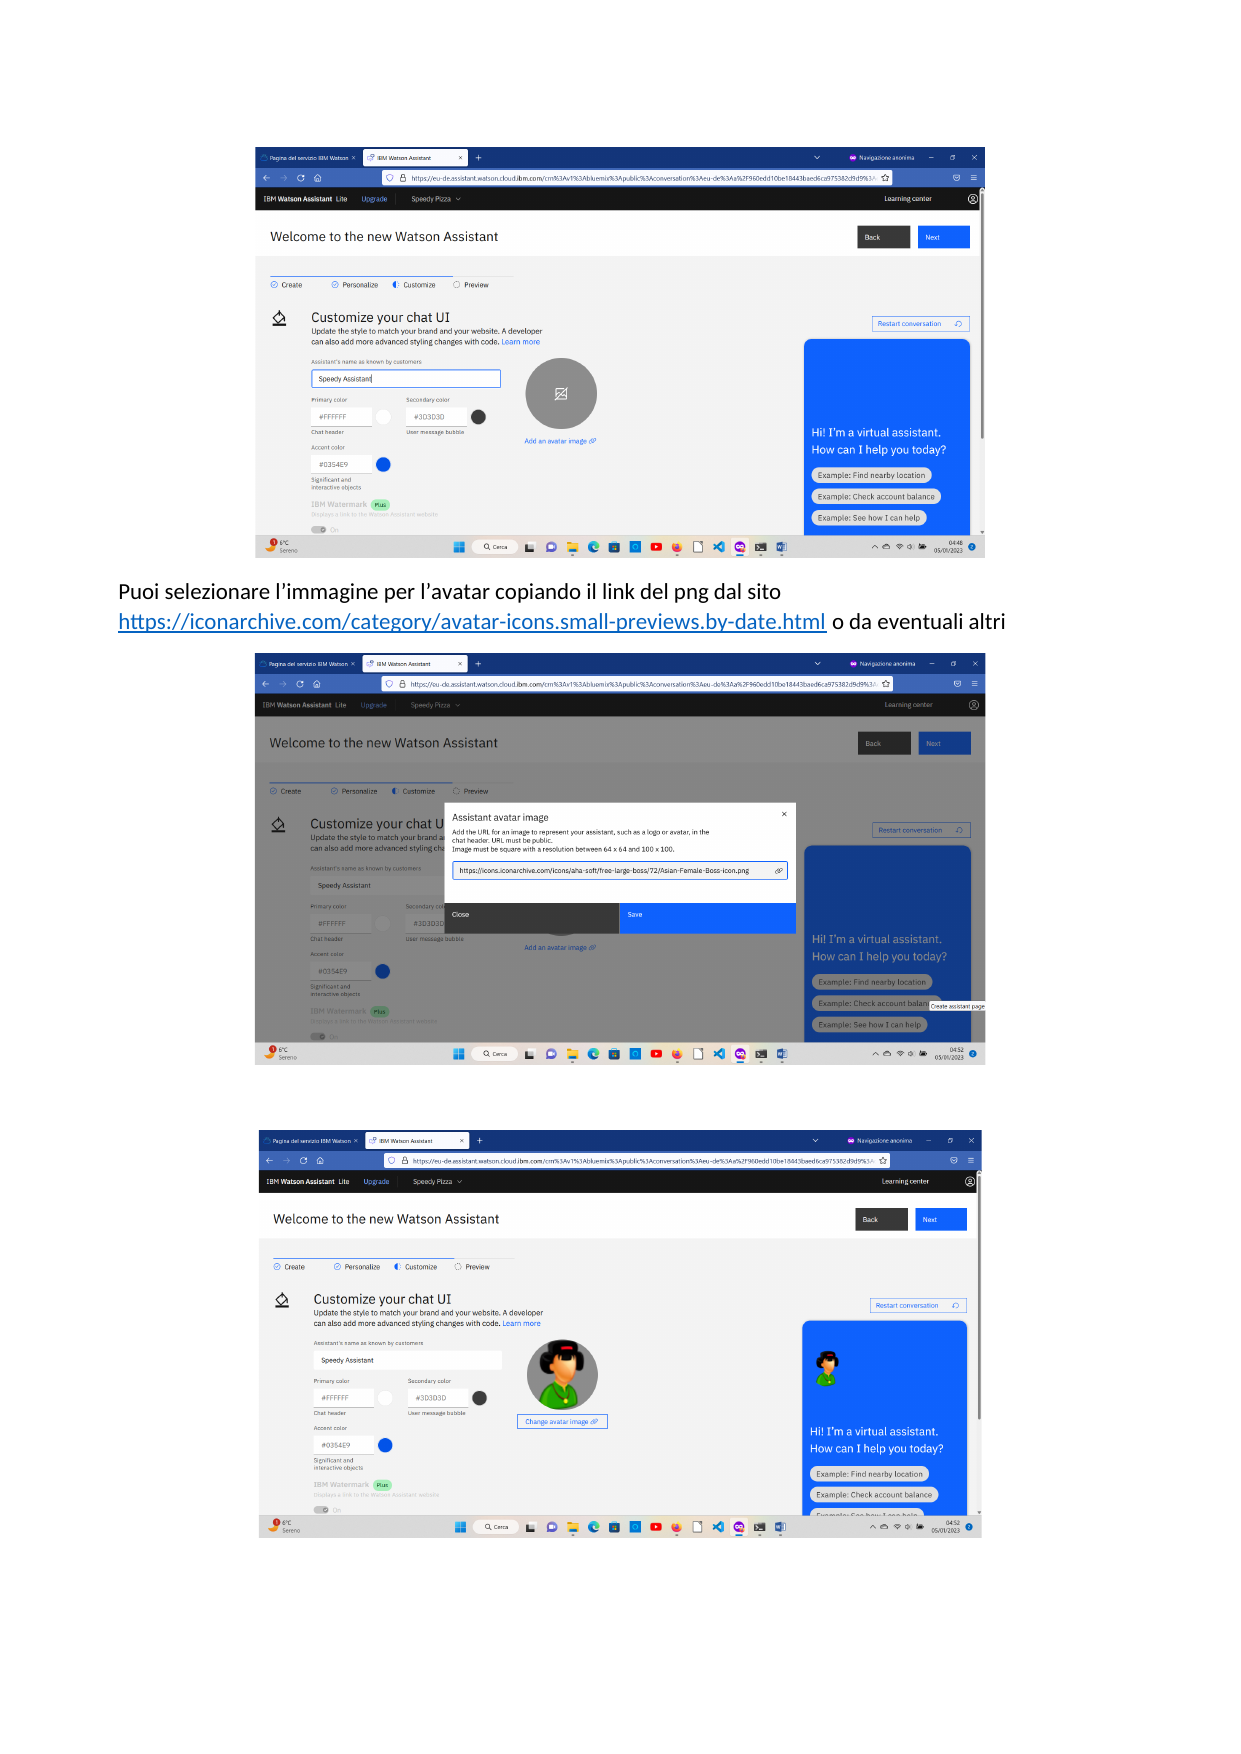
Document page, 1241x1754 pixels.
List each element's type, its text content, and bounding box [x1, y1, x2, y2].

picture [254, 653, 986, 1065]
text Puoi selezionare l’immagine per l’avatar copiando il link del png dal sito https://iconarchive.com/category/avatar-icons.small-previews.by-date.html o da eventuali altri [118, 577, 1122, 635]
picture [258, 1130, 982, 1538]
picture [255, 147, 985, 558]
